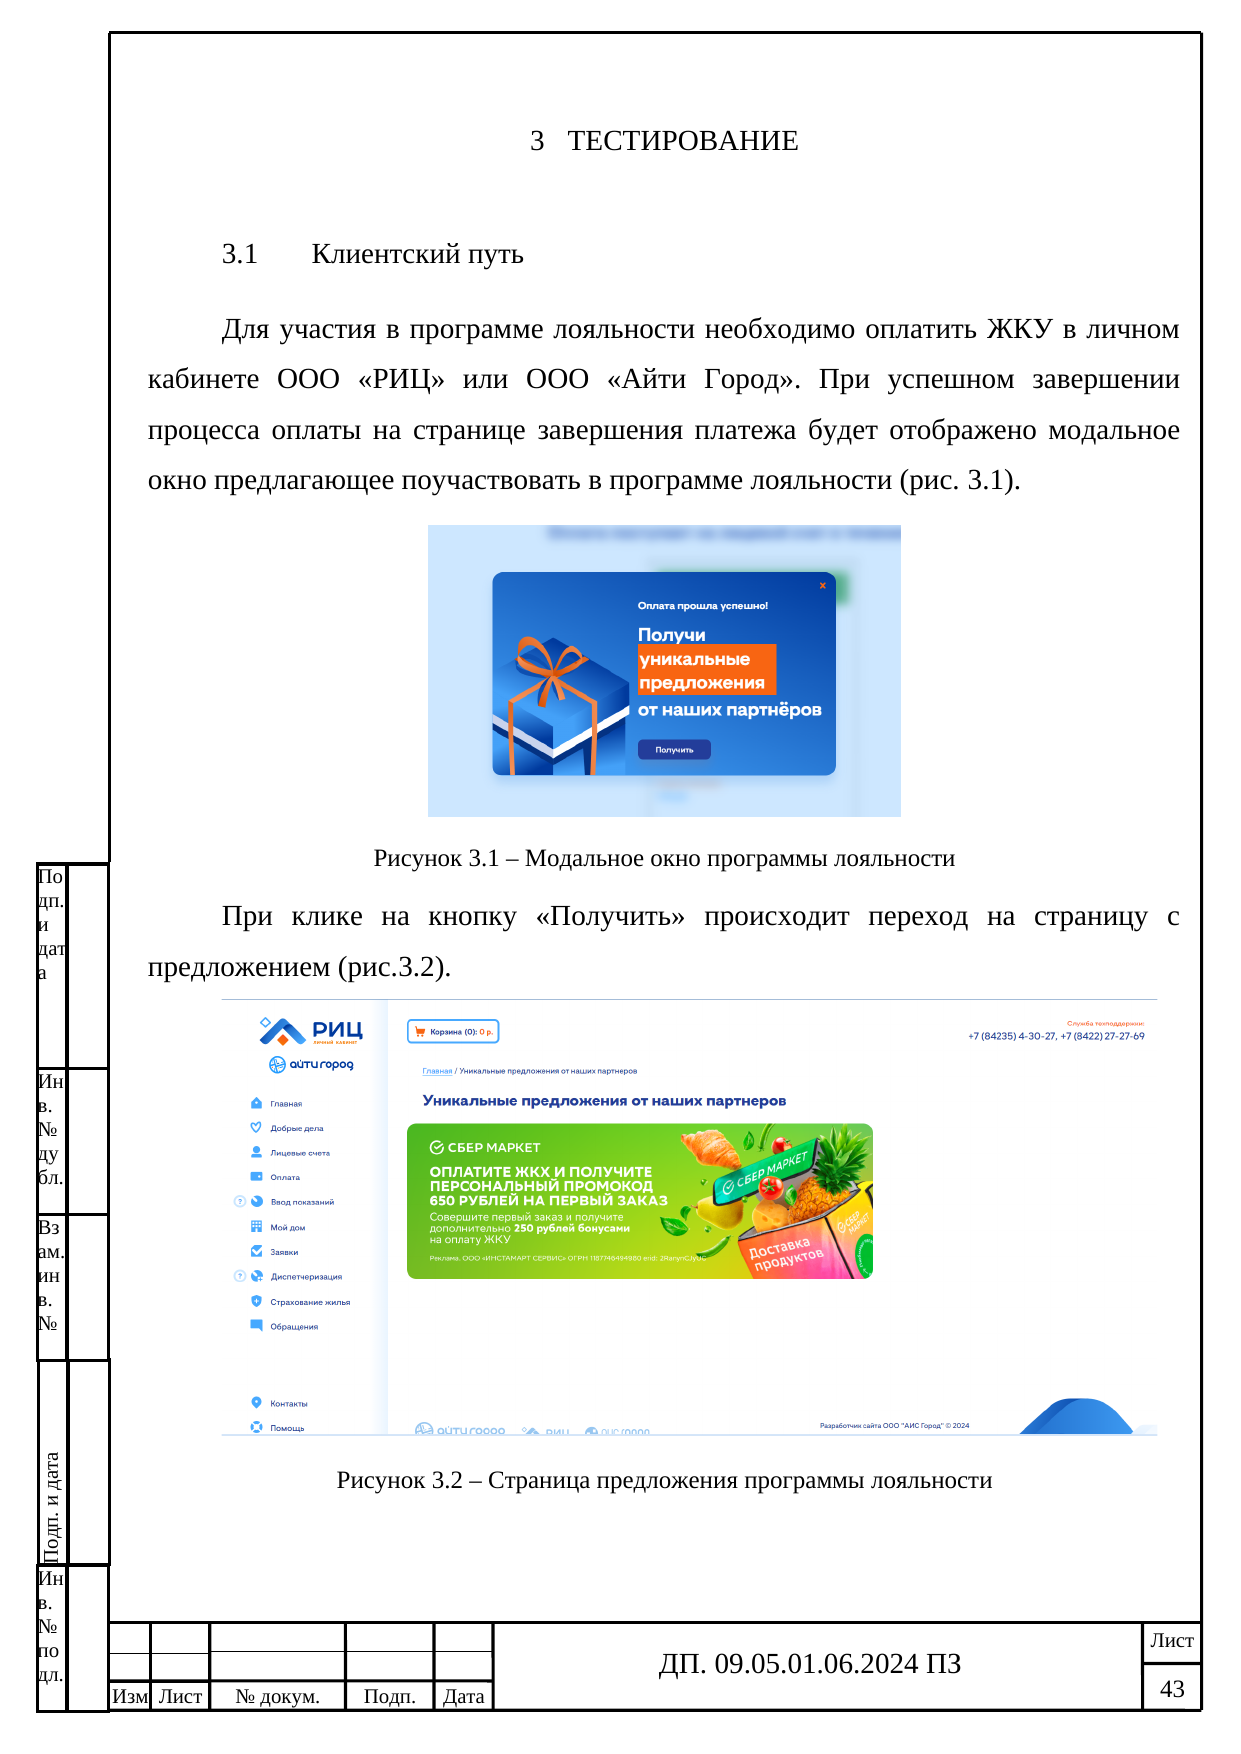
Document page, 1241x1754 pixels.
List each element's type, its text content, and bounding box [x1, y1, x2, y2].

text Рисунок 3.2 – Страница предложения программы лояльности [148, 1465, 1181, 1494]
list Клиентский путь [148, 236, 1181, 269]
picture [428, 525, 901, 817]
text Для участия в программе лояльности необходимо оплатить ЖКУ в личном кабинете ООО «РИЦ» или ООО «Айти Город». При успешном завершении процесса оплаты на странице завершения платежа будет отображено модальное окно предлагающее поучаствовать в программе лояльности (рис. 3.1). [148, 311, 1181, 496]
text При клике на кнопку «Получить» происходит переход на страницу с предложением (рис.3.2). [148, 898, 1181, 982]
text Рисунок 3.1 – Модальное окно программы лояльности [148, 843, 1181, 872]
list ТЕСТИРОВАНИЕ [148, 123, 1181, 157]
picture [221, 999, 1158, 1436]
